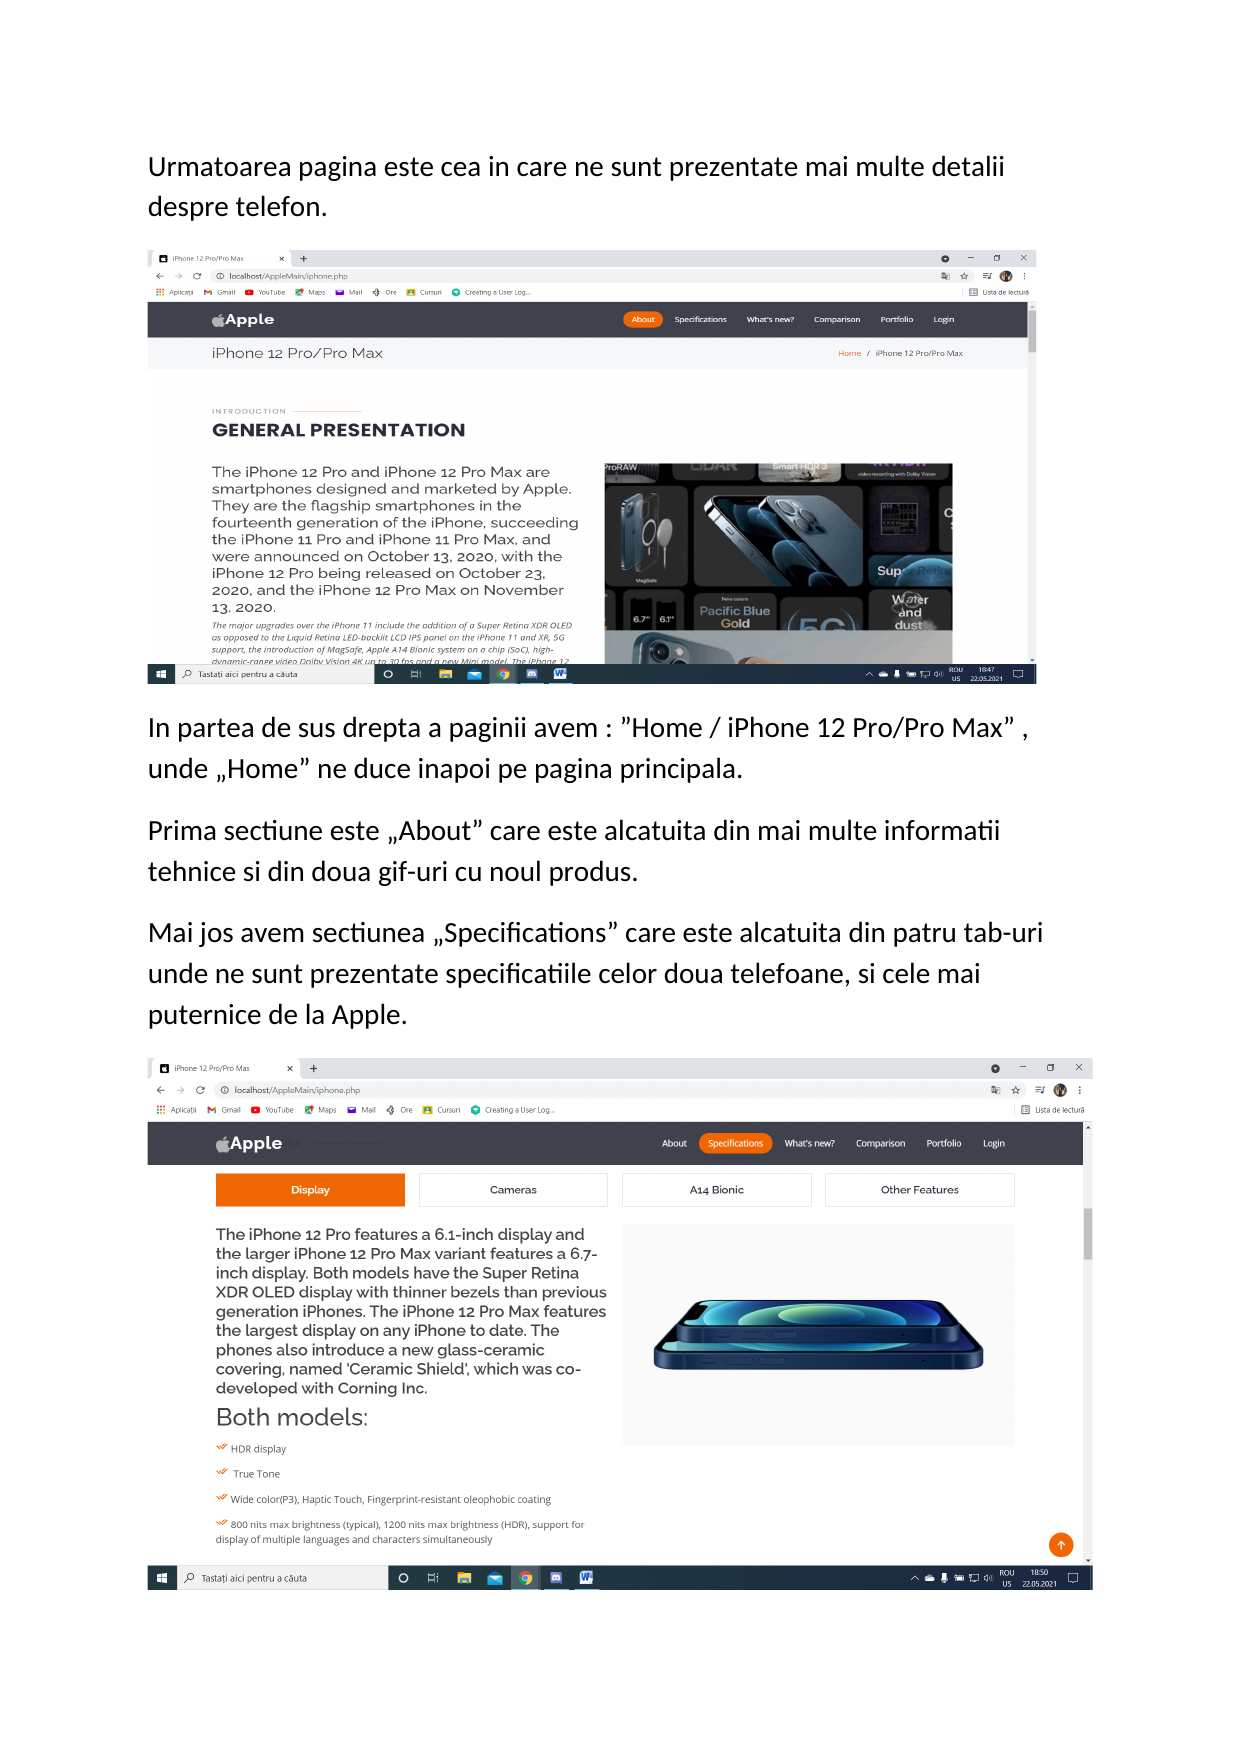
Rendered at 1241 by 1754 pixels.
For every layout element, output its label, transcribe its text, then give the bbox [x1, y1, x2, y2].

text Prima sectiune este „About” care este alcatuita din mai multe informatii tehnice si din doua gif-uri cu noul produs. [148, 812, 1093, 888]
text Mai jos avem sectiunea „Specifications” care este alcatuita din patru tab-uri unde ne sunt prezentate specificatiile celor doua telefoane, si cele mai puternice de la Apple. [148, 914, 1093, 1032]
text In partea de sus drepta a paginii avem : ”Home / iPhone 12 Pro/Pro Max” , unde „Home” ne duce inapoi pe pagina principala. [148, 709, 1093, 786]
picture [147, 250, 1037, 684]
picture [147, 1058, 1093, 1590]
text Urmatoarea pagina este cea in care ne sunt prezentate mai multe detalii despre telefon. [148, 148, 1093, 224]
